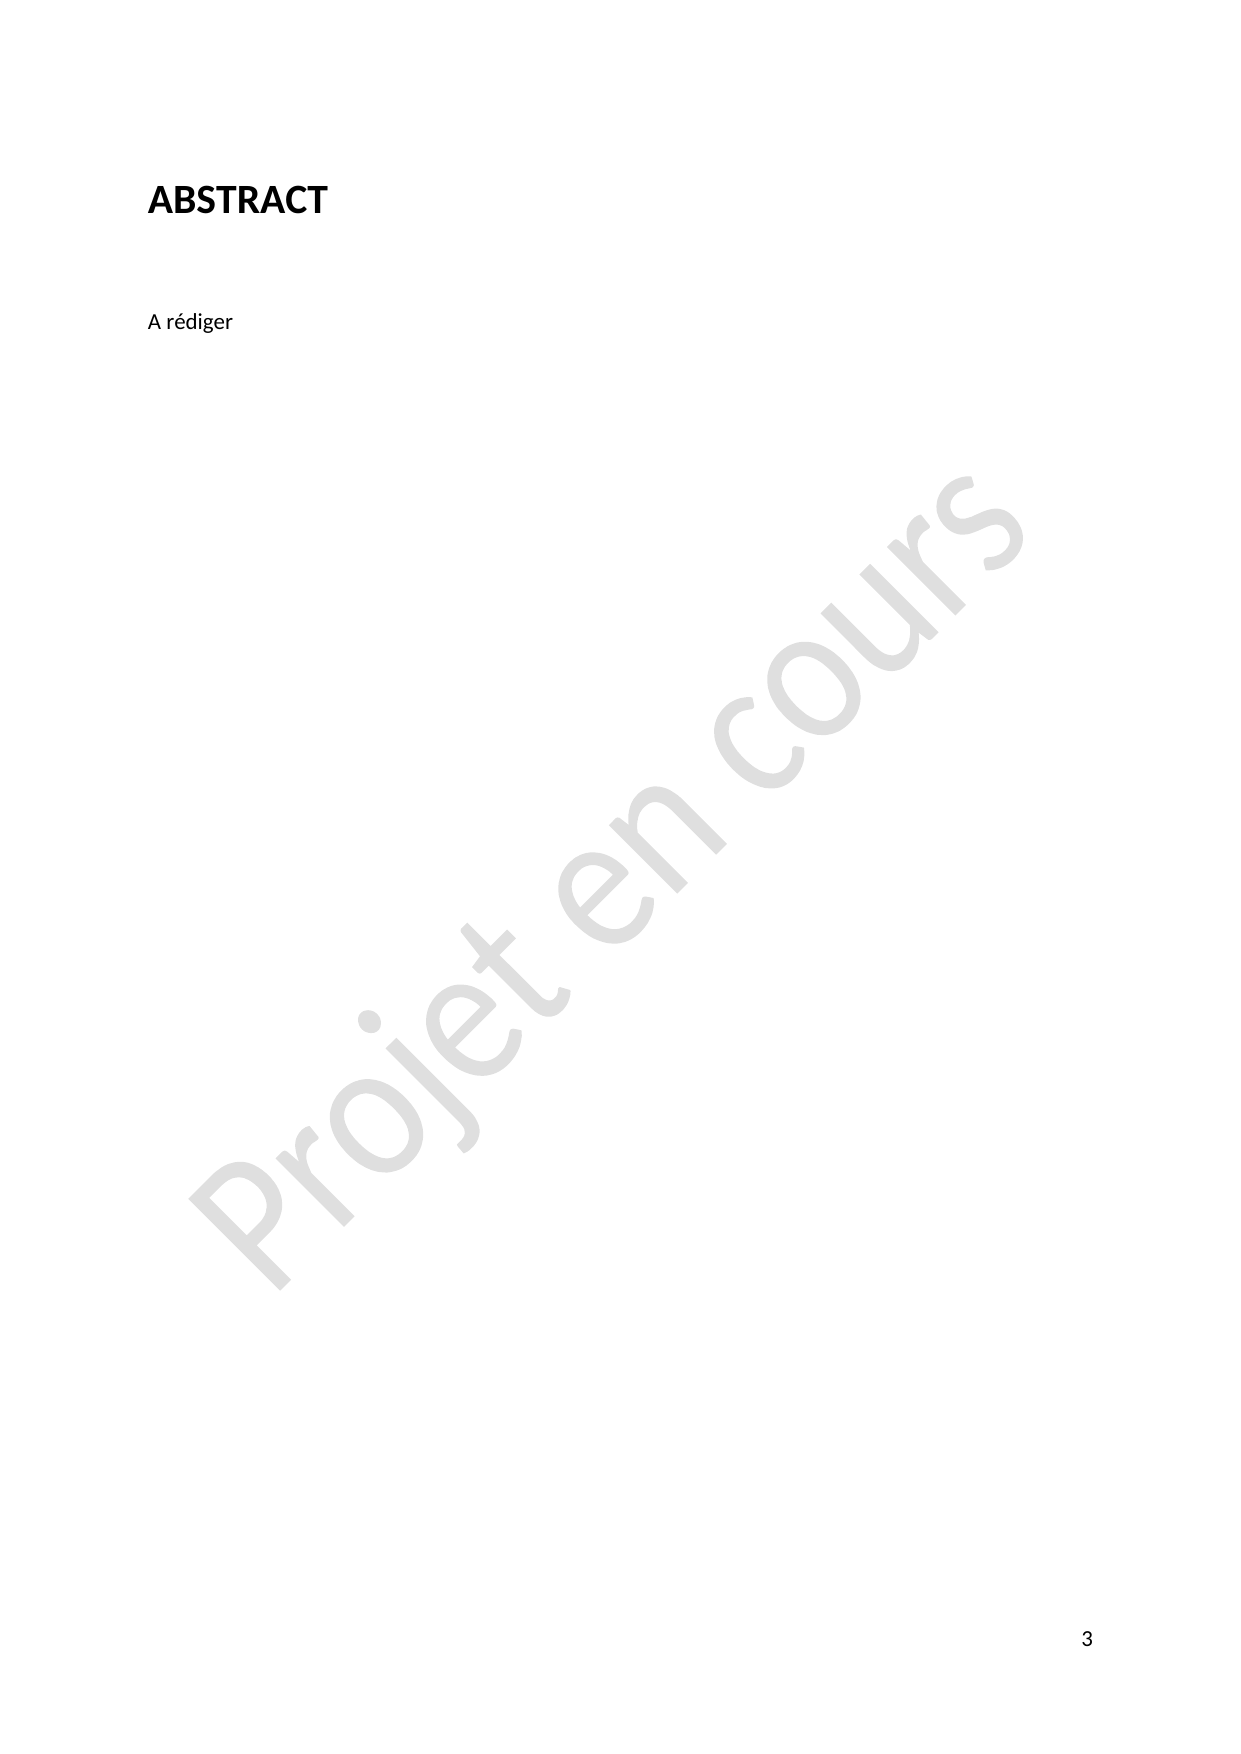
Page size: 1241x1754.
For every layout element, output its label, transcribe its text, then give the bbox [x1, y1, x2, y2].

text A rédiger [148, 307, 1093, 336]
subtitle Abstract [148, 173, 1093, 223]
